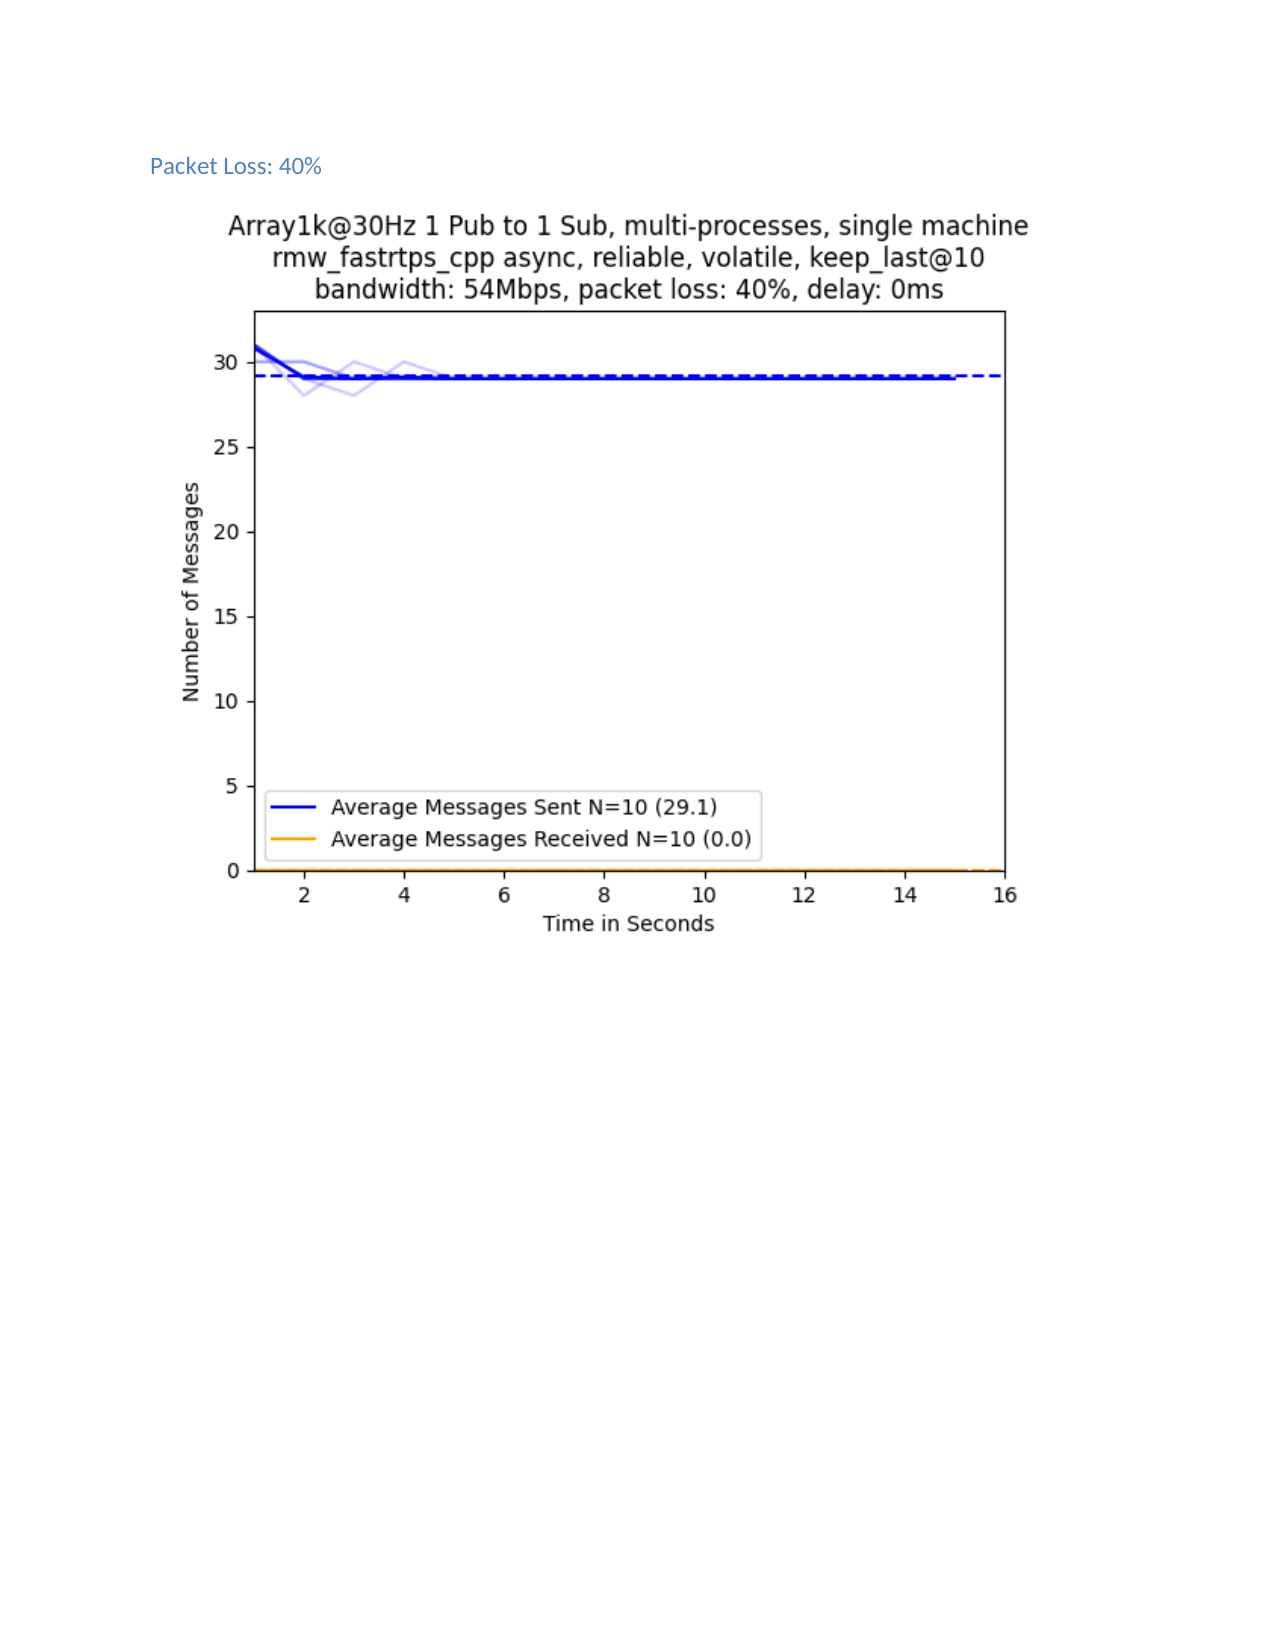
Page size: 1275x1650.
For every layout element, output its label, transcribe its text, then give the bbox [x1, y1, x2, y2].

picture [168, 199, 1044, 951]
subtitle Packet Loss: 40% [150, 150, 1125, 181]
